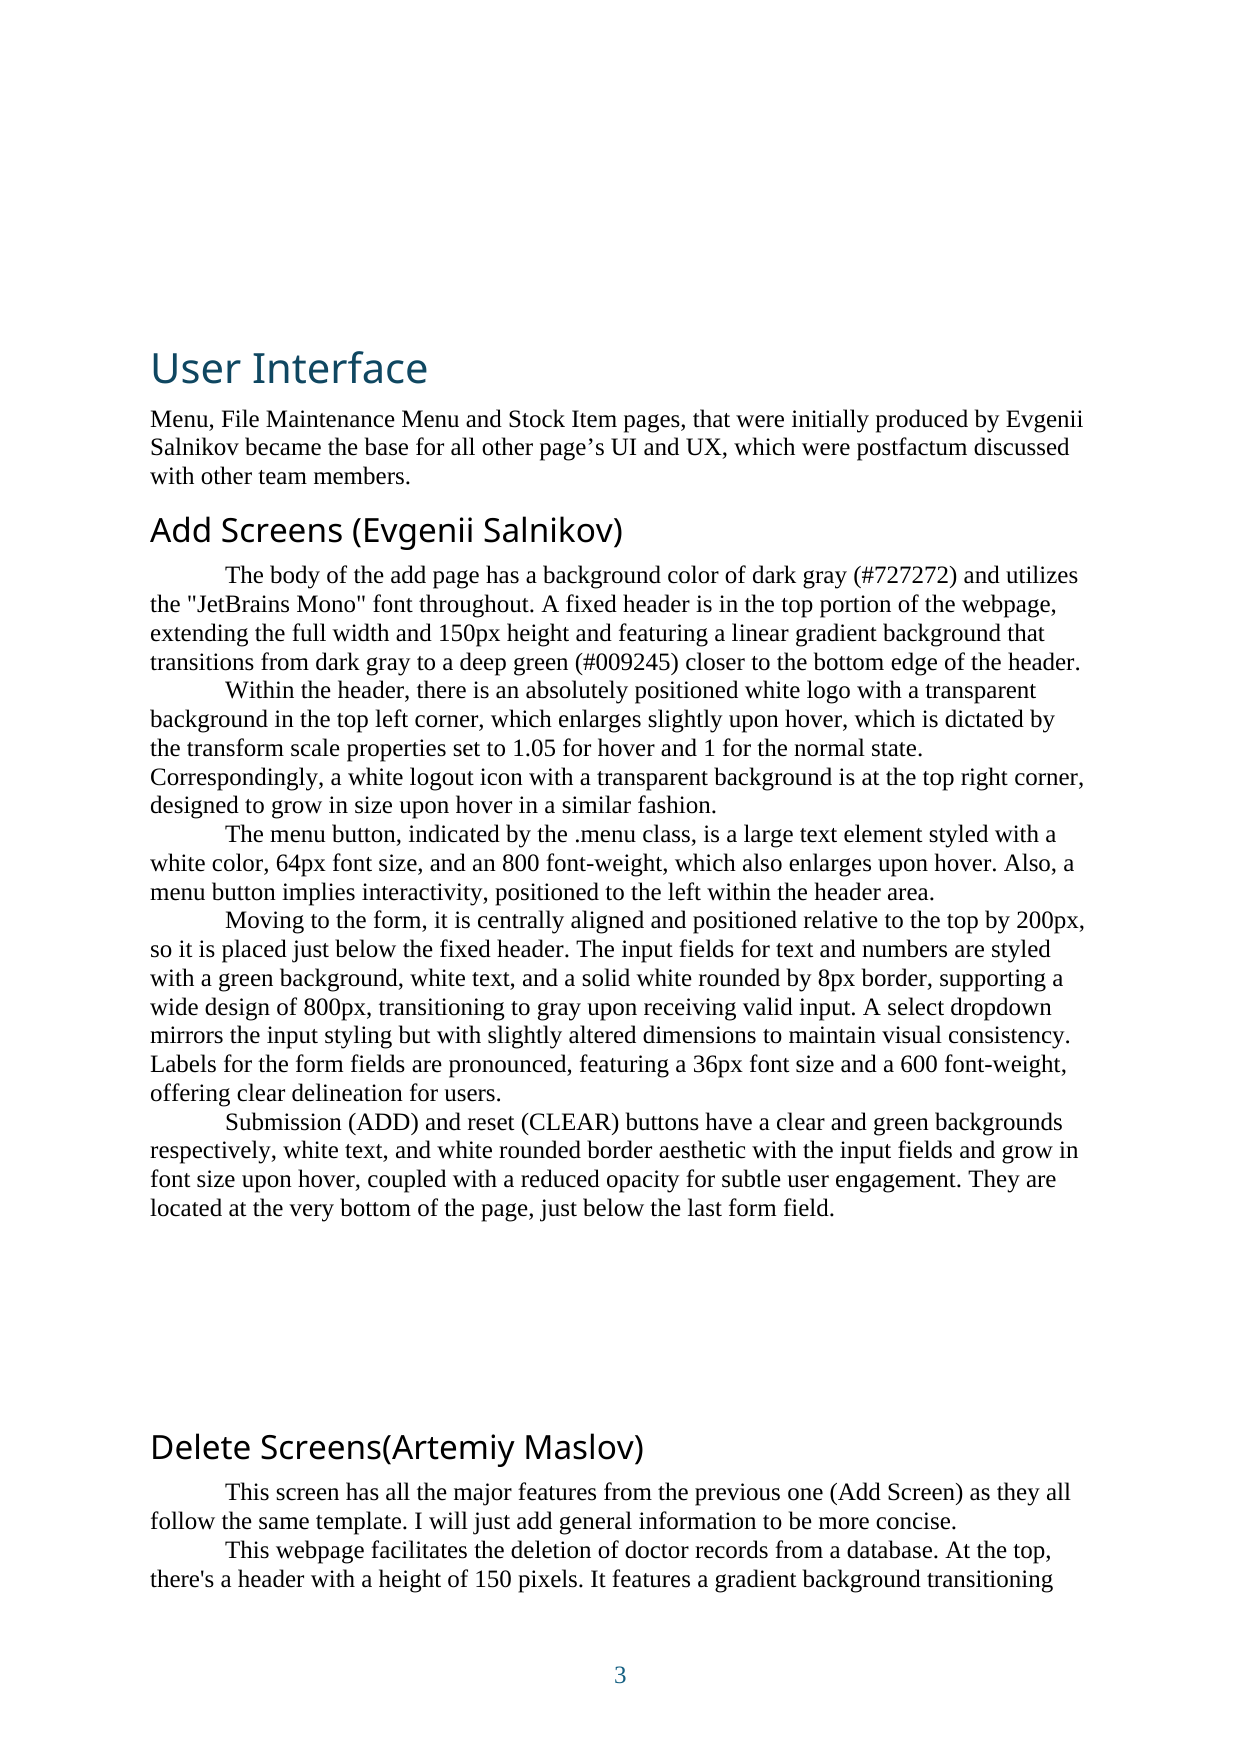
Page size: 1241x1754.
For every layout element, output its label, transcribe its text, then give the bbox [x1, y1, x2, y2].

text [150, 1535, 1090, 1592]
subtitle Delete Screens(Artemiy Maslov) [150, 1424, 1090, 1469]
text Menu, File Maintenance Menu and Stock Item pages, that were initially produced by Evgenii Salnikov became the base for all other page’s UI and UX, which were postfactum discussed with other team members. [150, 404, 1090, 490]
subtitle Add Screens (Evgenii Salnikov) [150, 507, 1090, 552]
text The menu button, indicated by the .menu class, is a large text element styled with a white color, 64px font size, and an 800 font-weight, which also enlarges upon hover. Also, a menu button implies interactivity, positioned to the left within the header area. [150, 819, 1090, 905]
text Moving to the form, it is centrally aligned and positioned relative to the top by 200px, so it is placed just below the fixed header. The input fields for text and numbers are styled with a green background, white text, and a solid white rounded by 8px border, supporting a wide design of 800px, transitioning to gray upon receiving valid input. A select dropdown mirrors the input styling but with slightly altered dimensions to maintain visual consistency. Labels for the form fields are pronounced, featuring a 36px font size and a 600 font-weight, offering clear delineation for users. [150, 905, 1090, 1107]
text This screen has all the major features from the previous one (Add Screen) as they all follow the same template. I will just add general information to be more concise. [150, 1477, 1090, 1535]
text Submission (ADD) and reset (CLEAR) buttons have a clear and green backgrounds respectively, white text, and white rounded border aesthetic with the input fields and grow in font size upon hover, coupled with a reduced opacity for subtle user engagement. They are located at the very bottom of the page, just below the last form field. [150, 1107, 1090, 1222]
text Within the header, there is an absolutely positioned white logo with a transparent background in the top left corner, which enlarges slightly upon hover, which is dictated by the transform scale properties set to 1.05 for hover and 1 for the normal state. Correspondingly, a white logout icon with a transparent background is at the top right corner, designed to grow in size upon hover in a similar fashion. [150, 675, 1090, 819]
text The body of the add page has a background color of dark gray (#727272) and utilizes the "JetBrains Mono" font throughout. A fixed header is in the top portion of the webpage, extending the full width and 150px height and featuring a linear gradient background that transitions from dark gray to a deep green (#009245) closer to the bottom edge of the header. [150, 560, 1090, 675]
subtitle User Interface [150, 338, 1090, 395]
